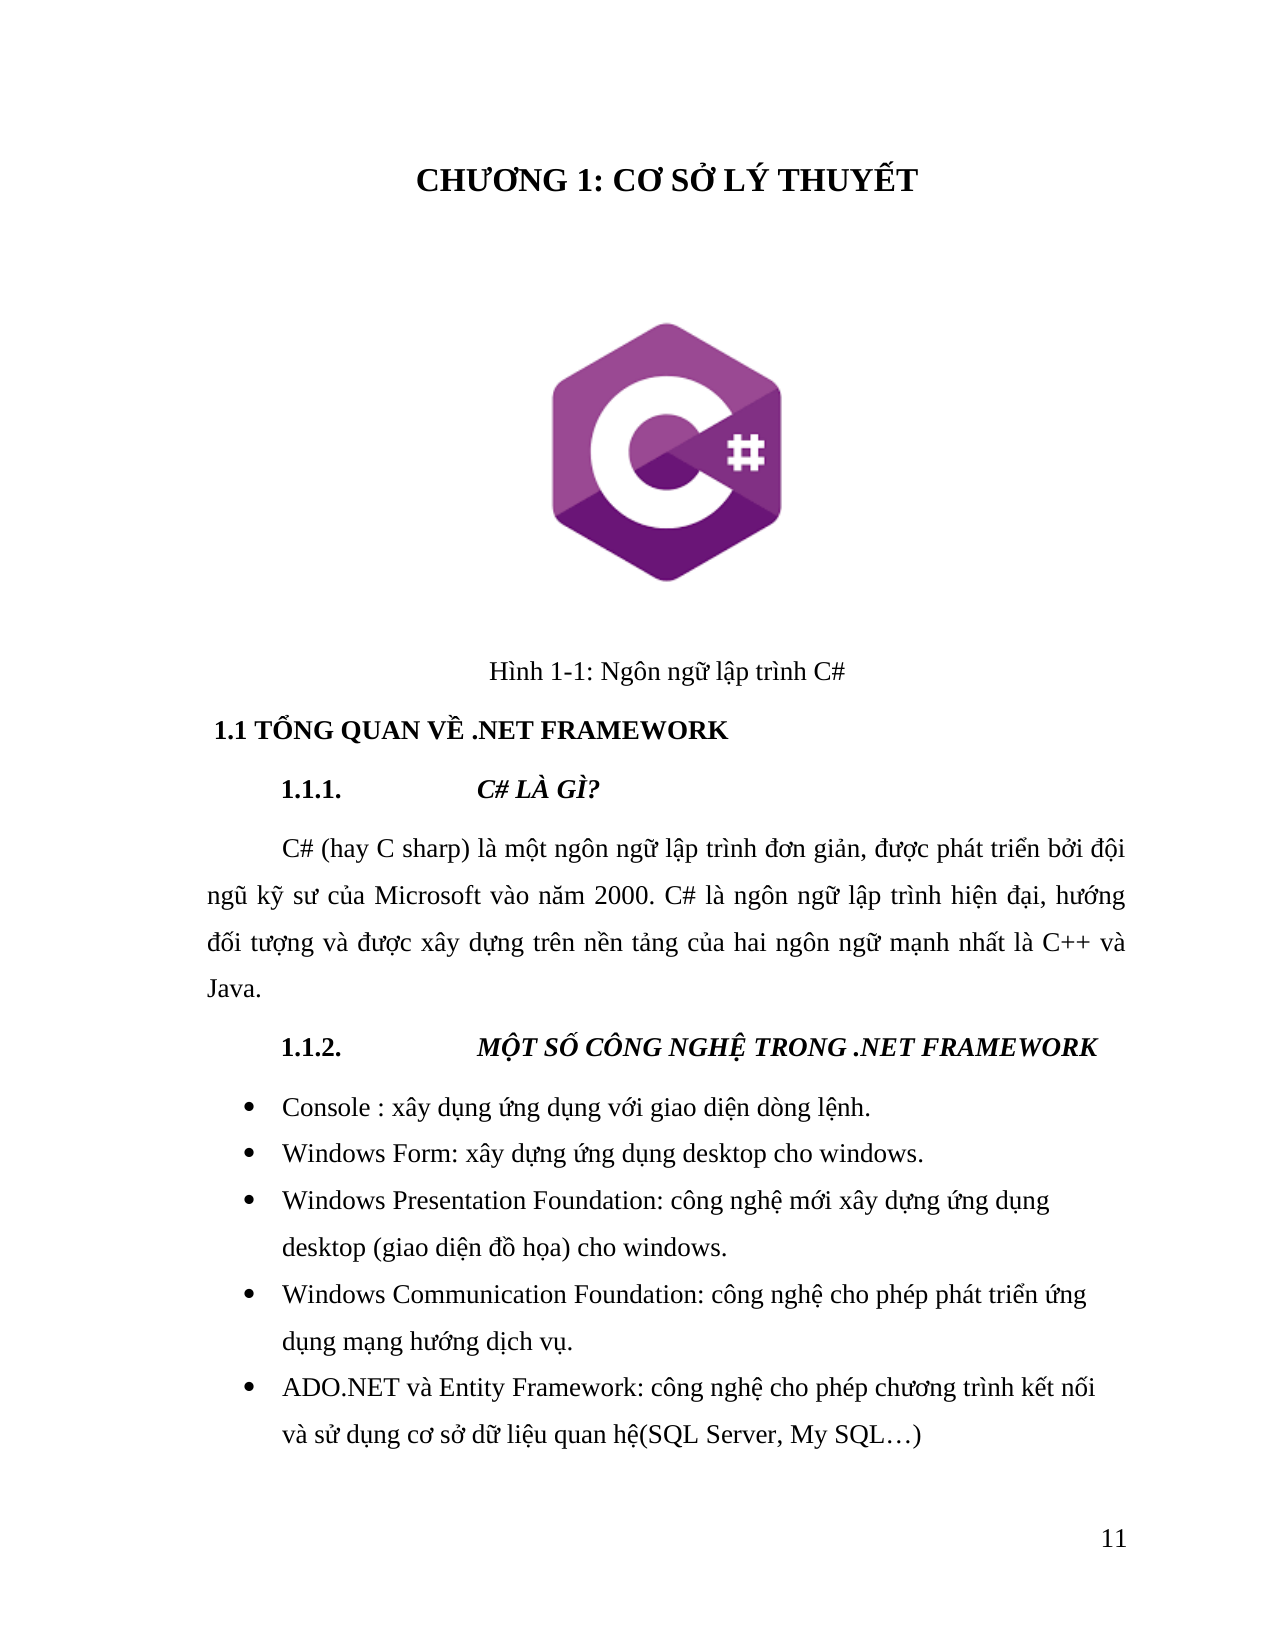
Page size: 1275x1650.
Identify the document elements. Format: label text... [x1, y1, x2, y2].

picture [491, 276, 843, 629]
subtitle C# LÀ GÌ? [281, 773, 1127, 804]
subtitle MỘT SỐ CÔNG NGHỆ TRONG .NET FRAMEWORK [281, 1032, 1127, 1063]
list Windows Communication Foundation: công nghệ cho phép phát triển ứng dụng mạng hướng dịch vụ. [244, 1278, 1127, 1356]
list Windows Form: xây dựng ứng dụng desktop cho windows. [244, 1138, 1127, 1169]
text 1.1 TỔNG QUAN VỀ .NET FRAMEWORK [207, 714, 1127, 745]
text C# (hay C sharp) là một ngôn ngữ lập trình đơn giản, được phát triển bởi đội ngũ kỹ sư của Microsoft vào năm 2000. C# là ngôn ngữ lập trình hiện đại, hướng đối tượng và được xây dựng trên nền tảng của hai ngôn ngữ mạnh nhất là C++ và Java. [207, 832, 1127, 1003]
list Console : xây dụng ứng dụng với giao diện dòng lệnh. [244, 1091, 1127, 1122]
list ADO.NET và Entity Framework: công nghệ cho phép chương trình kết nối và sử dụng cơ sở dữ liệu quan hệ(SQL Server, My SQL…) [244, 1371, 1127, 1449]
list Windows Presentation Foundation: công nghệ mới xây dựng ứng dụng desktop (giao diện đồ họa) cho windows. [244, 1184, 1127, 1262]
text Hình 1-1: Ngôn ngữ lập trình C# [207, 655, 1127, 686]
subtitle Chương 1: cơ sở lý thuyết [207, 160, 1127, 198]
